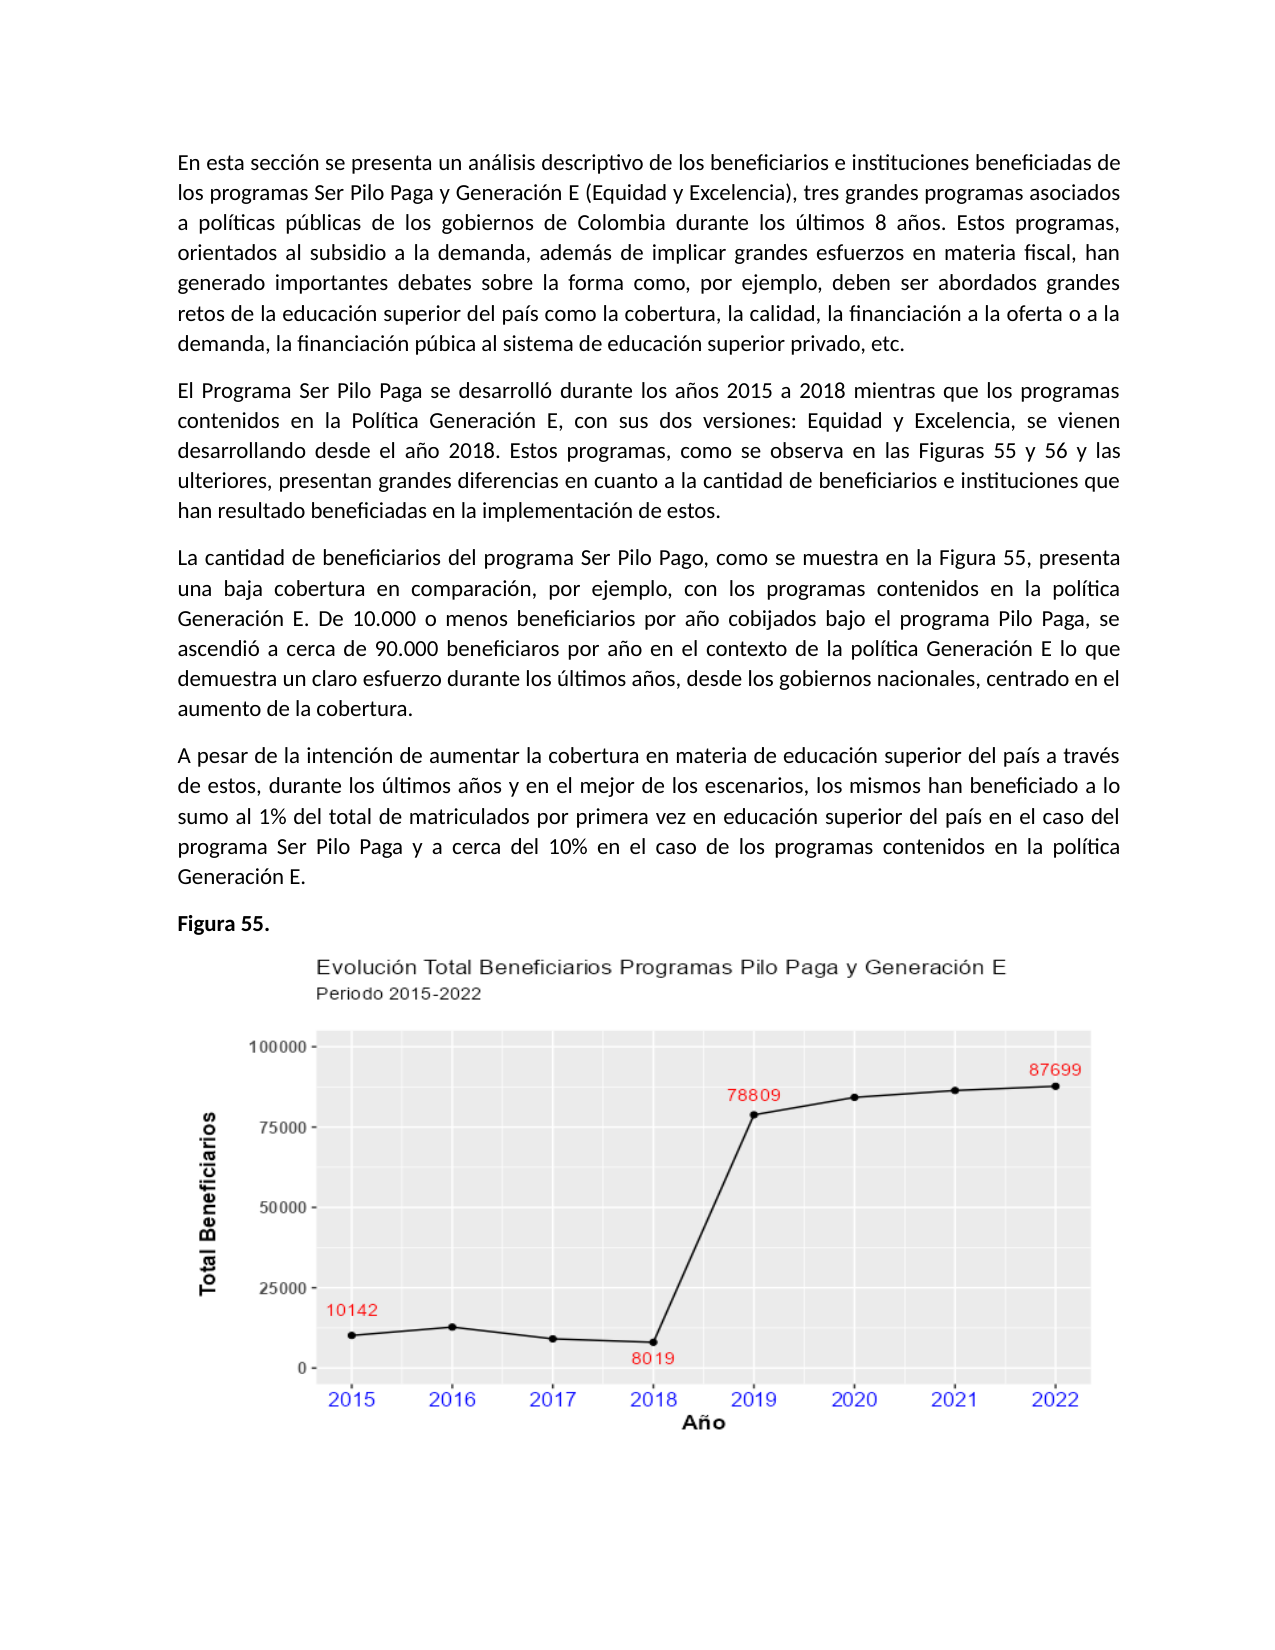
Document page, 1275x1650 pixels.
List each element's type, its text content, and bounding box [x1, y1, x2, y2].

text A pesar de la intención de aumentar la cobertura en materia de educación superior del país a través de estos, durante los últimos años y en el mejor de los escenarios, los mismos han beneficiado a lo sumo al 1% del total de matriculados por primera vez en educación superior del país en el caso del programa Ser Pilo Paga y a cerca del 10% en el caso de los programas contenidos en la política Generación E. [177, 741, 1122, 890]
text Figura 55. [177, 909, 1122, 937]
picture [177, 956, 1098, 1438]
text La cantidad de beneficiarios del programa Ser Pilo Pago, como se muestra en la Figura 55, presenta una baja cobertura en comparación, por ejemplo, con los programas contenidos en la política Generación E. De 10.000 o menos beneficiarios por año cobijados bajo el programa Pilo Paga, se ascendió a cerca de 90.000 beneficiaros por año en el contexto de la política Generación E lo que demuestra un claro esfuerzo durante los últimos años, desde los gobiernos nacionales, centrado en el aumento de la cobertura. [177, 543, 1122, 722]
text En esta sección se presenta un análisis descriptivo de los beneficiarios e instituciones beneficiadas de los programas Ser Pilo Paga y Generación E (Equidad y Excelencia), tres grandes programas asociados a políticas públicas de los gobiernos de Colombia durante los últimos 8 años. Estos programas, orientados al subsidio a la demanda, además de implicar grandes esfuerzos en materia fiscal, han generado importantes debates sobre la forma como, por ejemplo, deben ser abordados grandes retos de la educación superior del país como la cobertura, la calidad, la financiación a la oferta o a la demanda, la financiación púbica al sistema de educación superior privado, etc. [177, 148, 1122, 357]
text El Programa Ser Pilo Paga se desarrolló durante los años 2015 a 2018 mientras que los programas contenidos en la Política Generación E, con sus dos versiones: Equidad y Excelencia, se vienen desarrollando desde el año 2018. Estos programas, como se observa en las Figuras 55 y 56 y las ulteriores, presentan grandes diferencias en cuanto a la cantidad de beneficiarios e instituciones que han resultado beneficiadas en la implementación de estos. [177, 376, 1122, 524]
